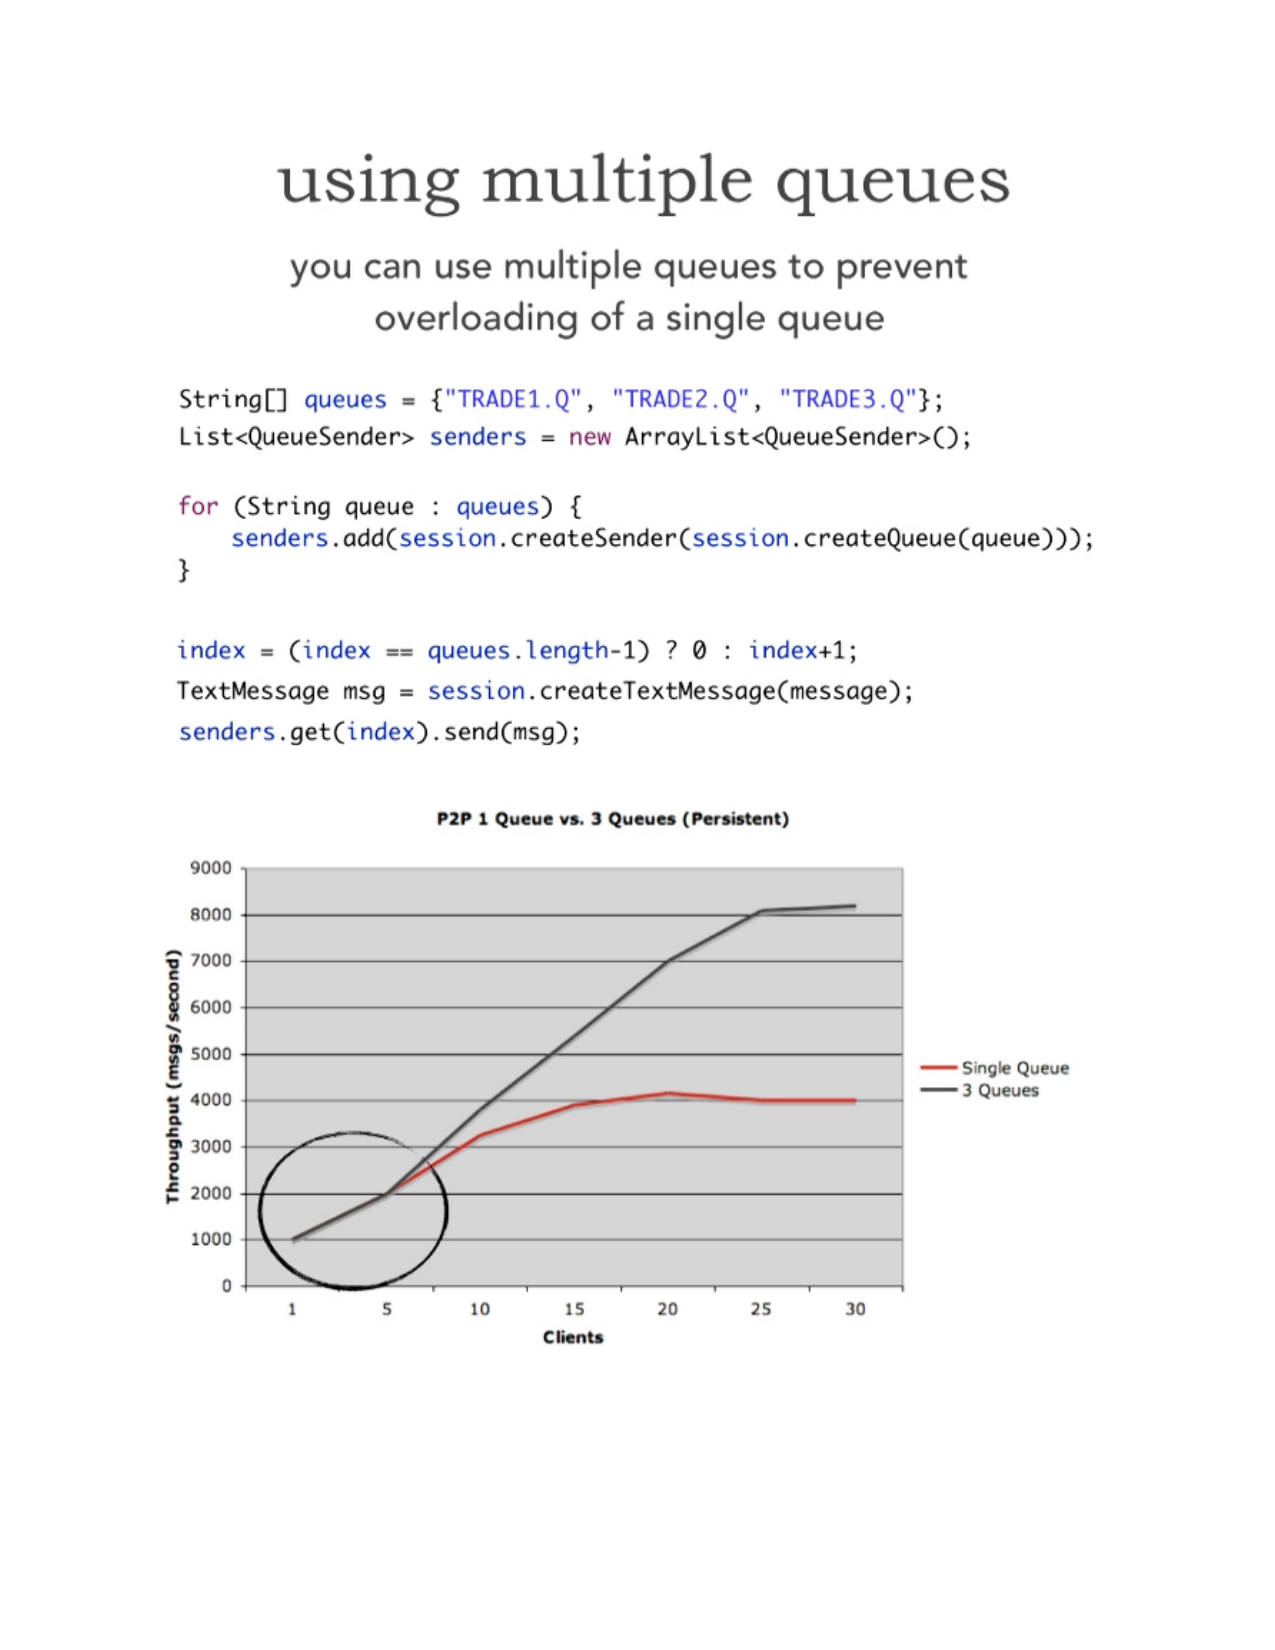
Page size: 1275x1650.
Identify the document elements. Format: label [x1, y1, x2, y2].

picture [150, 797, 1124, 1384]
picture [150, 150, 1124, 771]
